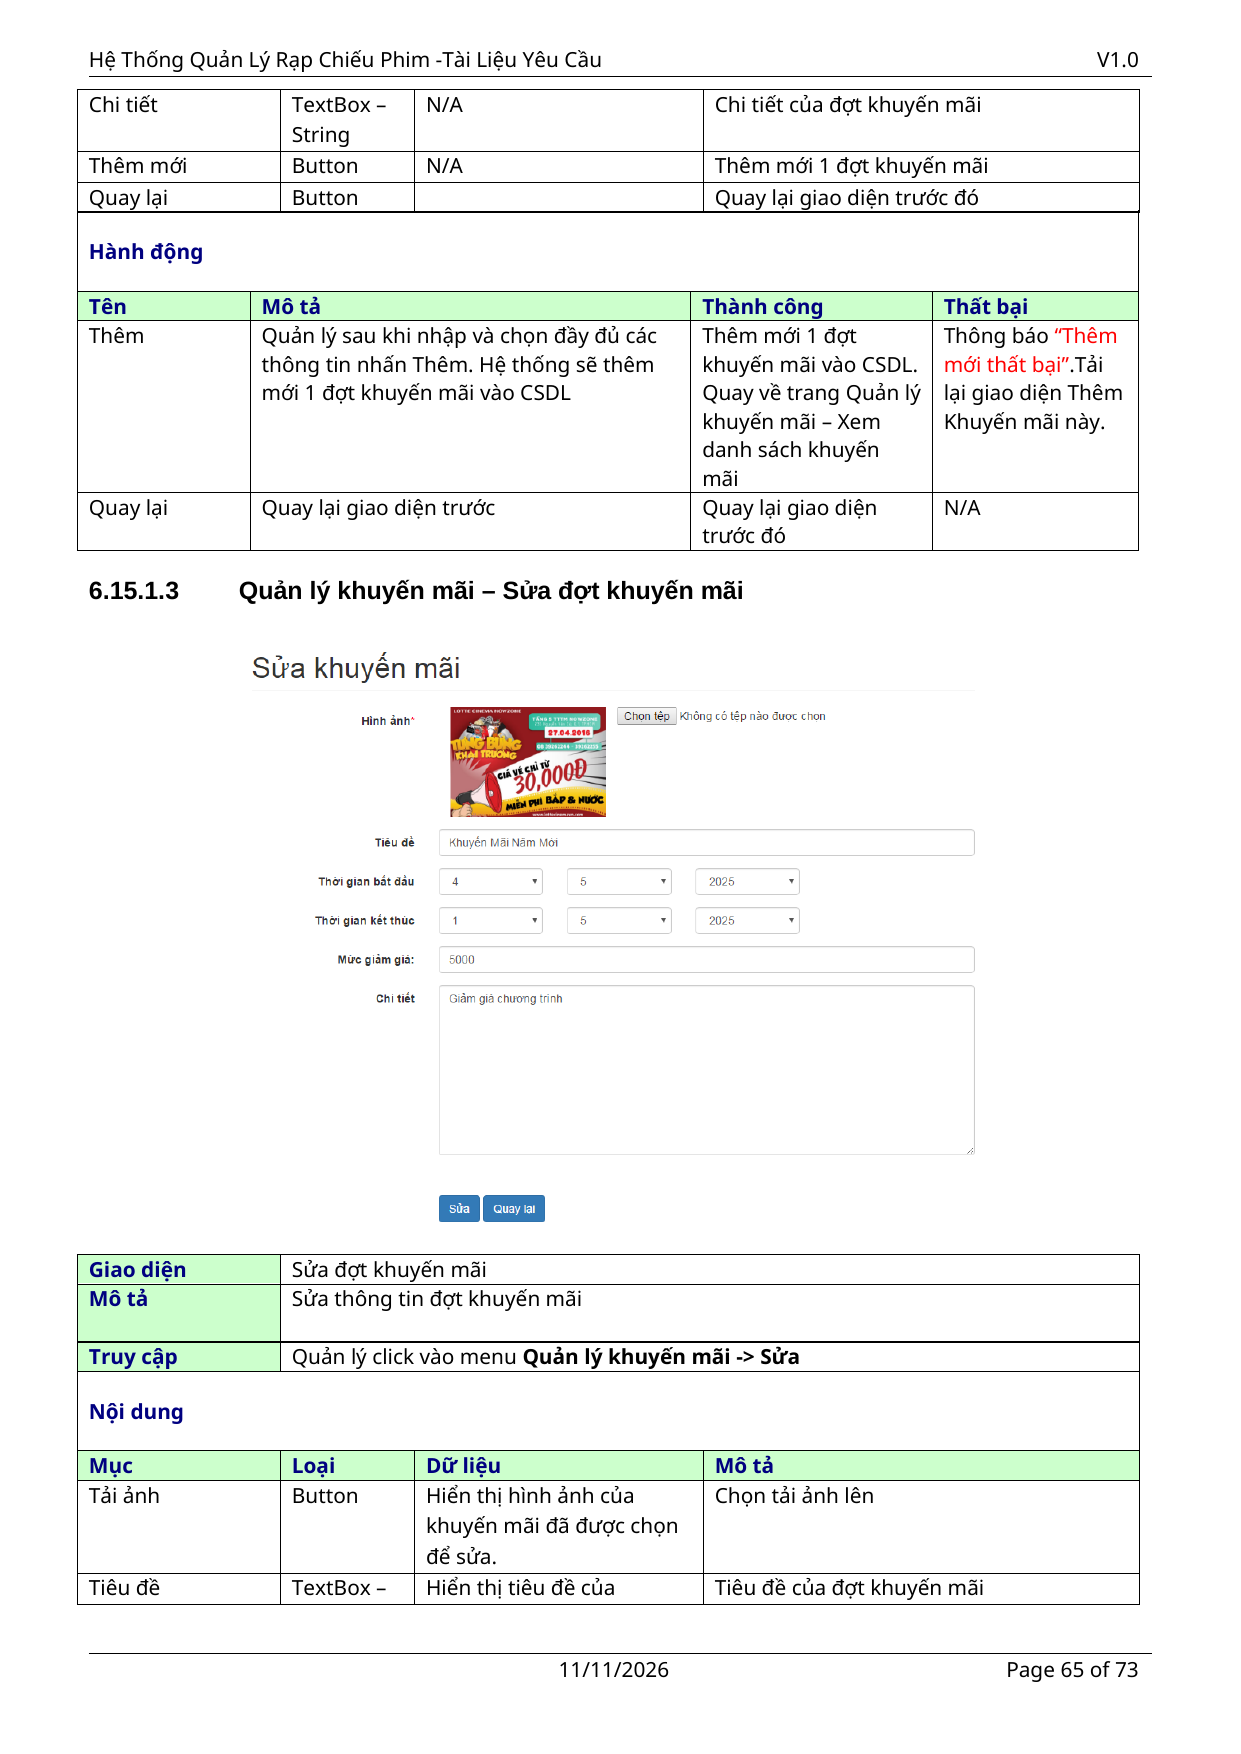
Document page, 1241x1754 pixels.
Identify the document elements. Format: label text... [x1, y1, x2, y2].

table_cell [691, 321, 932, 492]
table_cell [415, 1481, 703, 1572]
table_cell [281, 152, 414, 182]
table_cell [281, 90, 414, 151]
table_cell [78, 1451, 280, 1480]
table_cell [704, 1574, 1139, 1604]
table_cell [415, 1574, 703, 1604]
subtitle Quản lý khuyến mãi – Sửa đợt khuyến mãi [89, 576, 1152, 605]
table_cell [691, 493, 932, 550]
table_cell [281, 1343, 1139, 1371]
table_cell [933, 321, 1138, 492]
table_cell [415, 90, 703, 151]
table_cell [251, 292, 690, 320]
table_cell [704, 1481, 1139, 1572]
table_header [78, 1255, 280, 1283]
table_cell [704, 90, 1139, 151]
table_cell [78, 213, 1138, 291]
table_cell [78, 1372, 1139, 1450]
picture [218, 629, 1022, 1229]
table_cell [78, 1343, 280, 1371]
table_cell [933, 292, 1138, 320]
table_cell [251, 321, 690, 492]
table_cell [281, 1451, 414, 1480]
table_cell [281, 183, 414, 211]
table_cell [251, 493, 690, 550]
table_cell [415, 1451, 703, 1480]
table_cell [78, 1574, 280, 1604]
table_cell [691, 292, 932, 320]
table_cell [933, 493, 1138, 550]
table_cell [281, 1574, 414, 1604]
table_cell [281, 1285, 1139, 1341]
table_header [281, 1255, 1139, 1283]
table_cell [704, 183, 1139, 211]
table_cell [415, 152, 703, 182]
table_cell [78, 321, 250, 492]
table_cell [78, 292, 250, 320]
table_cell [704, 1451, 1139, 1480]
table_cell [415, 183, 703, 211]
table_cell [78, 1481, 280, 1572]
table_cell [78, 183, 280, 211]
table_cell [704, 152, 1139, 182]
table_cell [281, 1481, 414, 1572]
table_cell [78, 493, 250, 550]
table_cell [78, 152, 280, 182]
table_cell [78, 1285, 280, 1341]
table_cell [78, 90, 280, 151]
